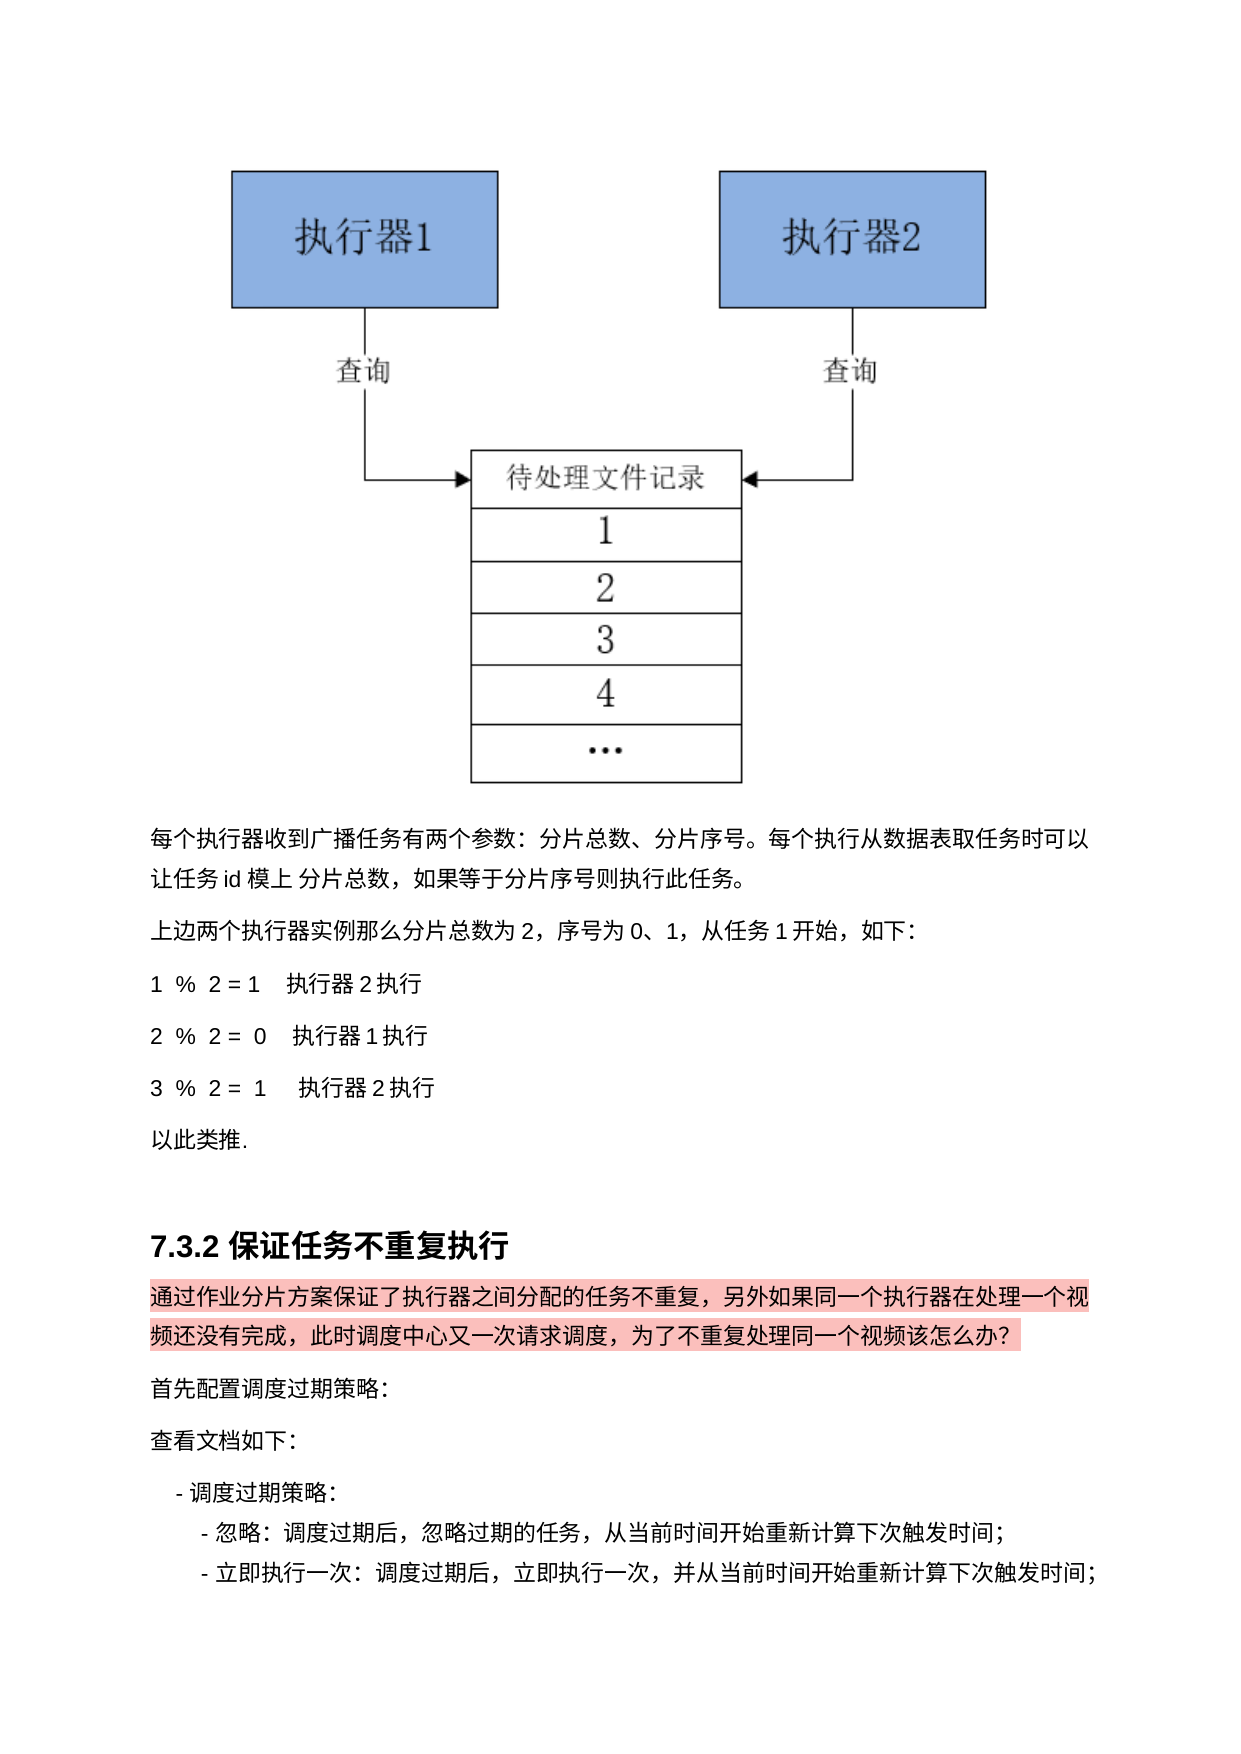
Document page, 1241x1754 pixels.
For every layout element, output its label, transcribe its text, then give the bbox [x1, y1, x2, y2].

text 首先配置调度过期策略： [150, 1371, 1090, 1404]
text 上边两个执行器实例那么分片总数为2，序号为0、1，从任务1开始，如下： [150, 913, 1090, 946]
text 1 % 2 = 1 执行器2执行 [150, 966, 1090, 999]
text 每个执行器收到广播任务有两个参数：分片总数、分片序号。每个执行从数据表取任务时可以让任务id 模上 分片总数，如果等于分片序号则执行此任务。 [150, 821, 1090, 894]
picture [219, 150, 1021, 804]
text 通过作业分片方案保证了执行器之间分配的任务不重复，另外如果同一个执行器在处理一个视频还没有完成，此时调度中心又一次请求调度，为了不重复处理同一个视频该怎么办？ [150, 1278, 1090, 1351]
text 2 % 2 = 0 执行器1执行 [150, 1018, 1090, 1051]
text 3 % 2 = 1 执行器2执行 [150, 1070, 1090, 1103]
text 以此类推. [150, 1122, 1090, 1156]
text 查看文档如下： [150, 1423, 1090, 1456]
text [150, 1475, 1090, 1588]
